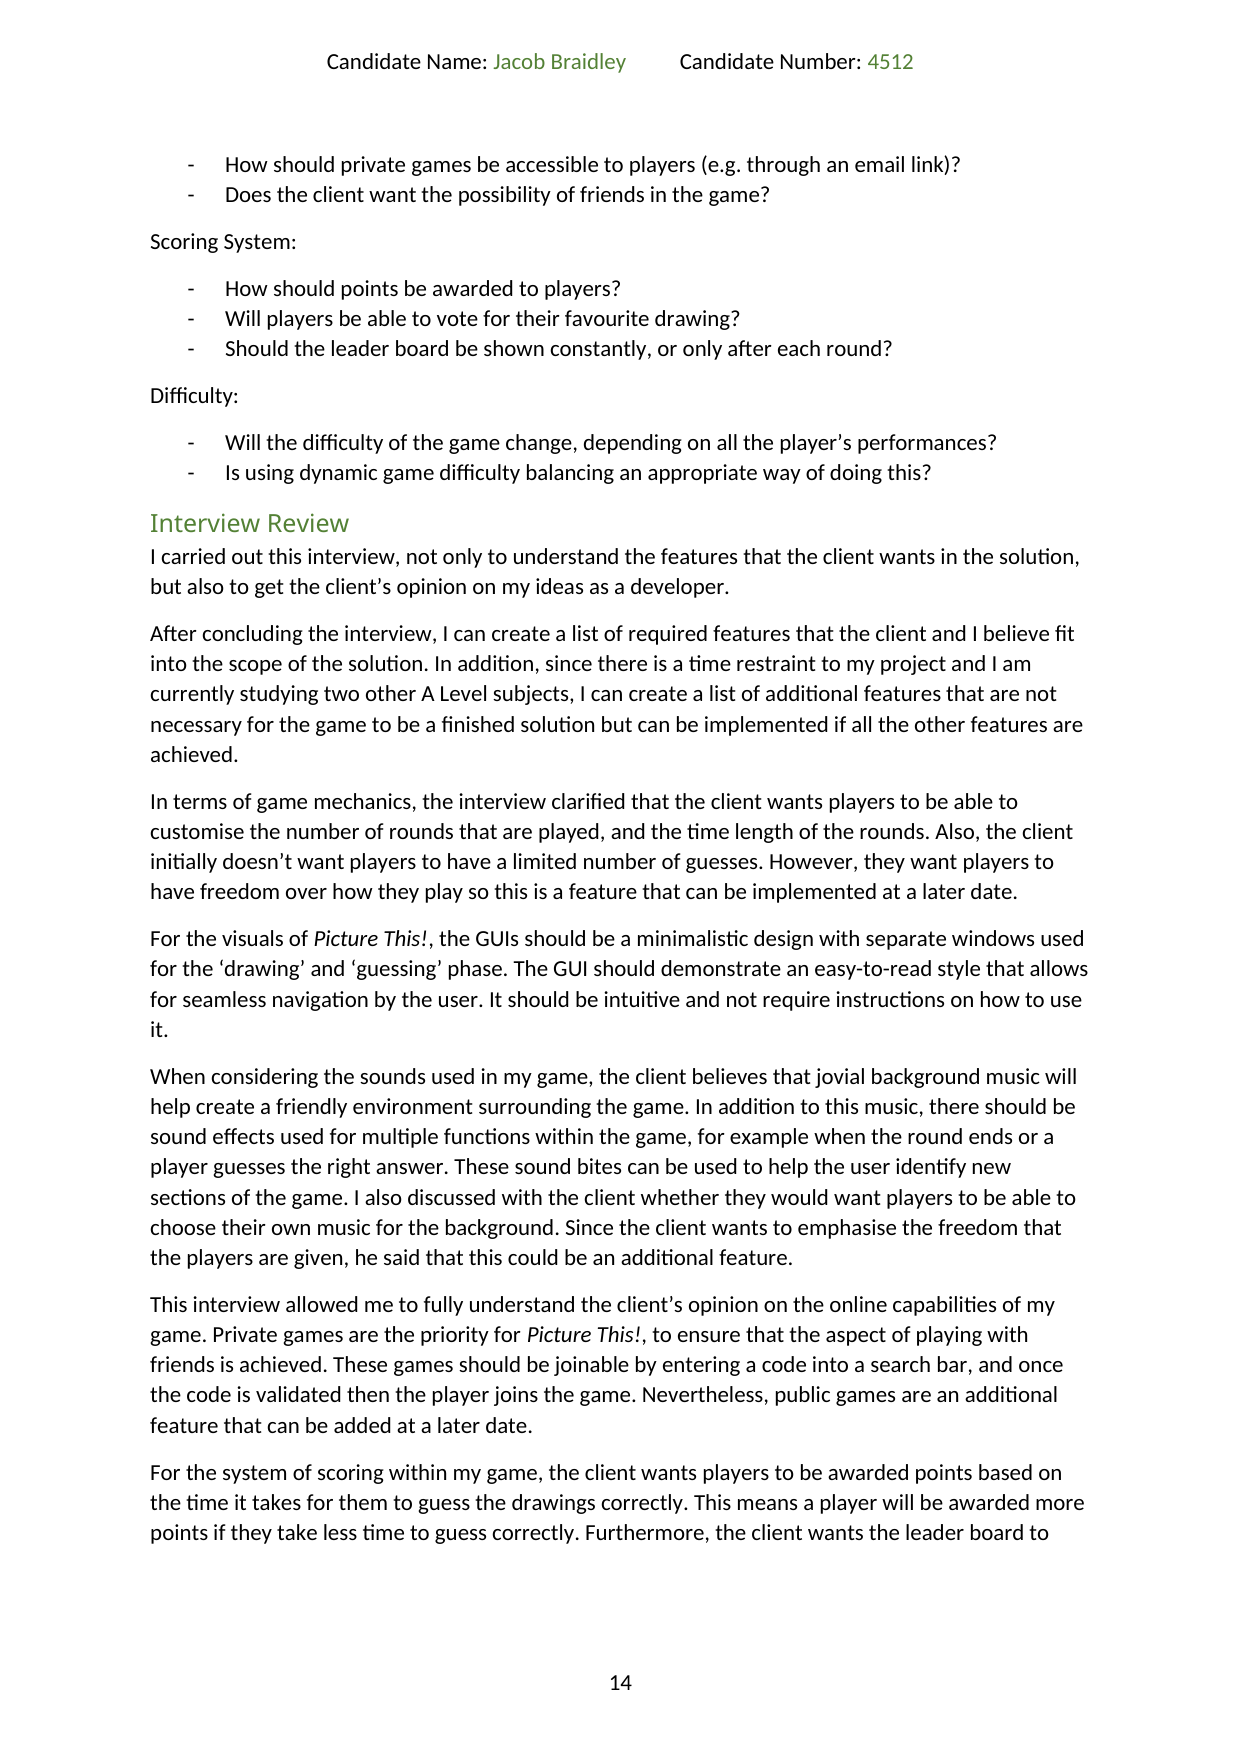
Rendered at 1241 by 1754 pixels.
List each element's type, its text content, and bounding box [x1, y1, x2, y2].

list Should the leader board be shown constantly, or only after each round? [187, 334, 1090, 362]
text In terms of game mechanics, the interview clarified that the client wants players to be able to customise the number of rounds that are played, and the time length of the rounds. Also, the client initially doesn’t want players to have a limited number of guesses. However, they want players to have freedom over how they play so this is a feature that can be implemented at a later date. [150, 787, 1090, 905]
text Difficulty: [150, 381, 1090, 409]
text I carried out this interview, not only to understand the features that the client wants in the solution, but also to get the client’s opinion on my ideas as a developer. [150, 542, 1090, 600]
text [150, 1458, 1090, 1546]
list Does the client want the possibility of friends in the game? [187, 180, 1090, 208]
text After concluding the interview, I can create a list of required features that the client and I believe fit into the scope of the solution. In addition, since there is a time restraint to my project and I am currently studying two other A Level subjects, I can create a list of additional features that are not necessary for the game to be a finished solution but can be implemented if all the other features are achieved. [150, 619, 1090, 768]
list Will players be able to vote for their favourite drawing? [187, 304, 1090, 332]
list Is using dynamic game difficulty balancing an appropriate way of doing this? [187, 458, 1090, 486]
list Will the difficulty of the game change, depending on all the player’s performances? [187, 428, 1090, 456]
text For the visuals of Picture This!, the GUIs should be a minimalistic design with separate windows used for the ‘drawing’ and ‘guessing’ phase. The GUI should demonstrate an easy-to-read style that allows for seamless navigation by the user. It should be intuitive and not require instructions on how to use it. [150, 924, 1090, 1043]
subtitle Interview Review [150, 505, 1090, 539]
list How should points be awarded to players? [187, 274, 1090, 302]
text Scoring System: [150, 227, 1090, 255]
text When considering the sounds used in my game, the client believes that jovial background music will help create a friendly environment surrounding the game. In addition to this music, there should be sound effects used for multiple functions within the game, for example when the round ends or a player guesses the right answer. These sound bites can be used to help the user identify new sections of the game. I also discussed with the client whether they would want players to be able to choose their own music for the background. Since the client wants to emphasise the freedom that the players are given, he said that this could be an additional feature. [150, 1062, 1090, 1271]
list How should private games be accessible to players (e.g. through an email link)? [187, 150, 1090, 178]
text This interview allowed me to fully understand the client’s opinion on the online capabilities of my game. Private games are the priority for Picture This!, to ensure that the aspect of playing with friends is achieved. These games should be joinable by entering a code into a search bar, and once the code is validated then the player joins the game. Nevertheless, public games are an additional feature that can be added at a later date. [150, 1290, 1090, 1439]
